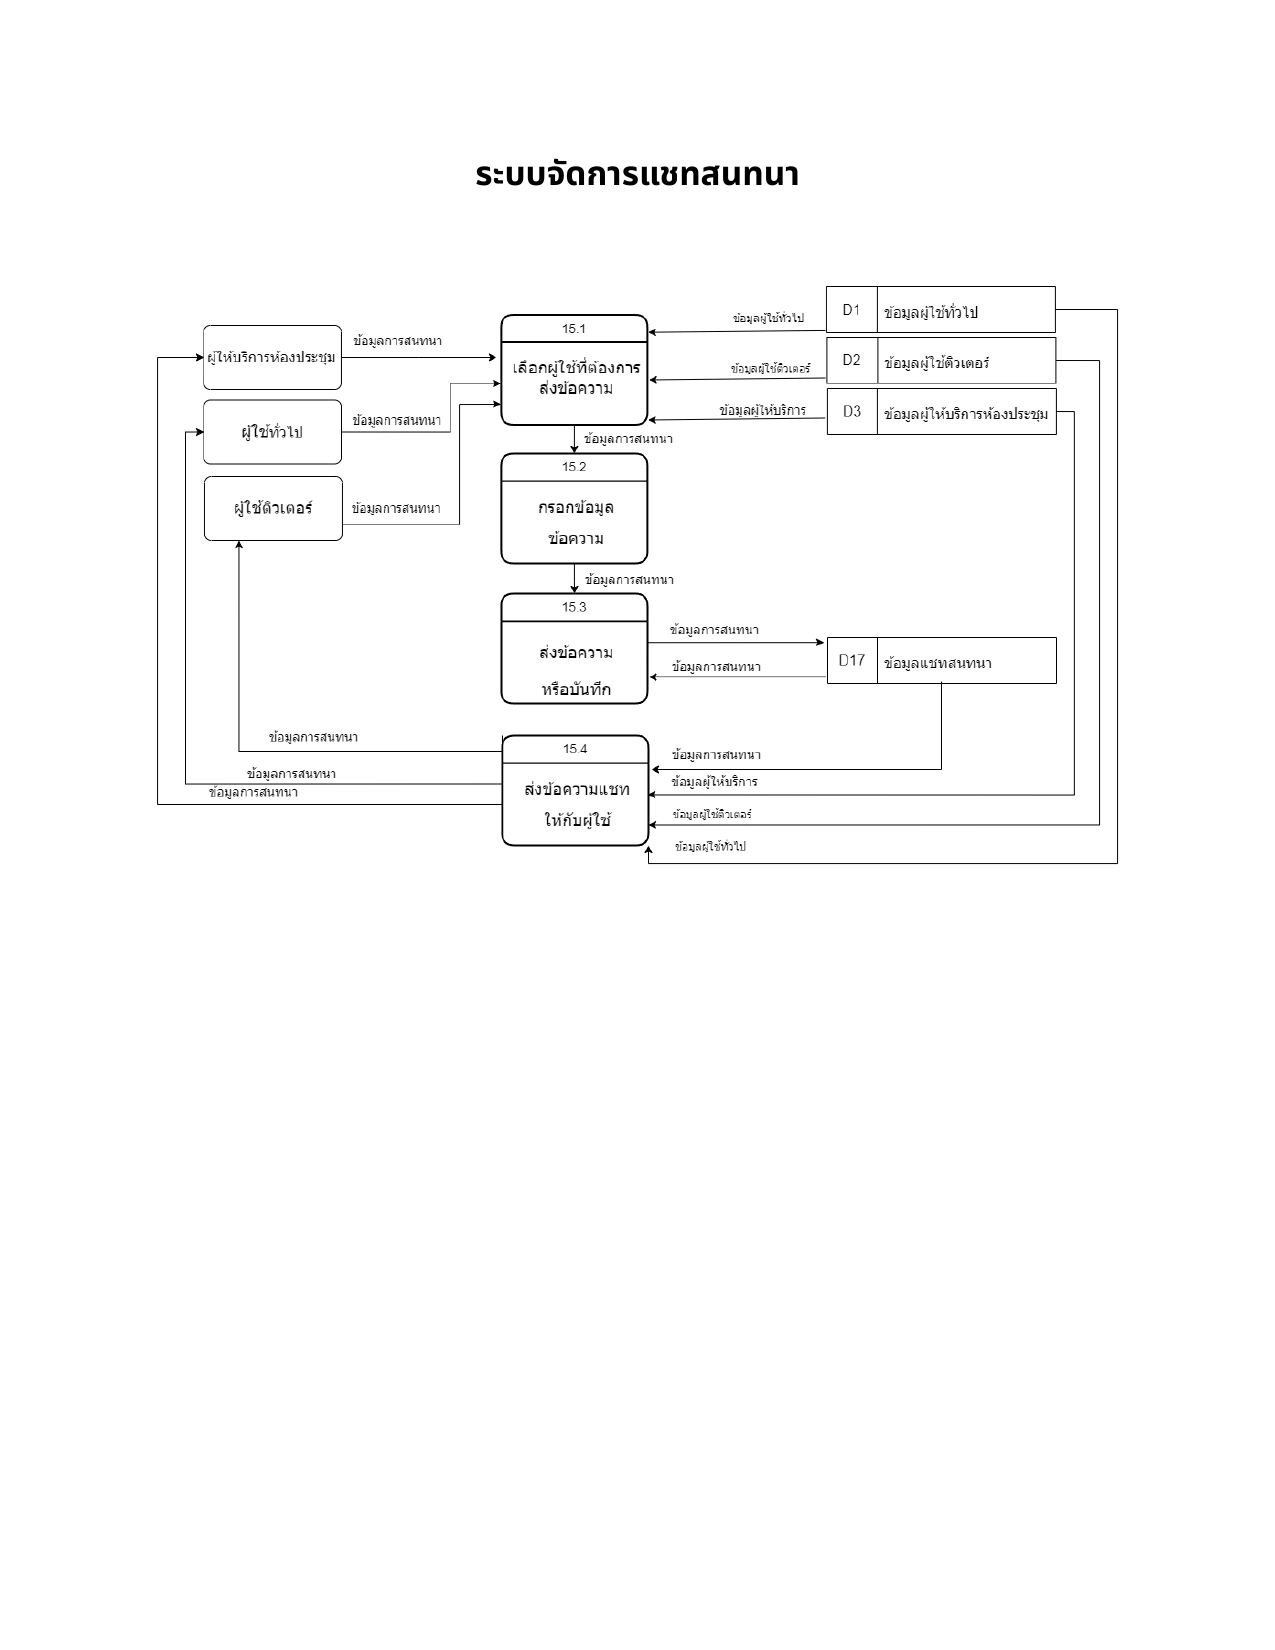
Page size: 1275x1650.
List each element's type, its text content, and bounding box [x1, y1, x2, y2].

text ระบบจัดการแชทสนทนา [150, 150, 1125, 200]
picture [150, 286, 1125, 872]
